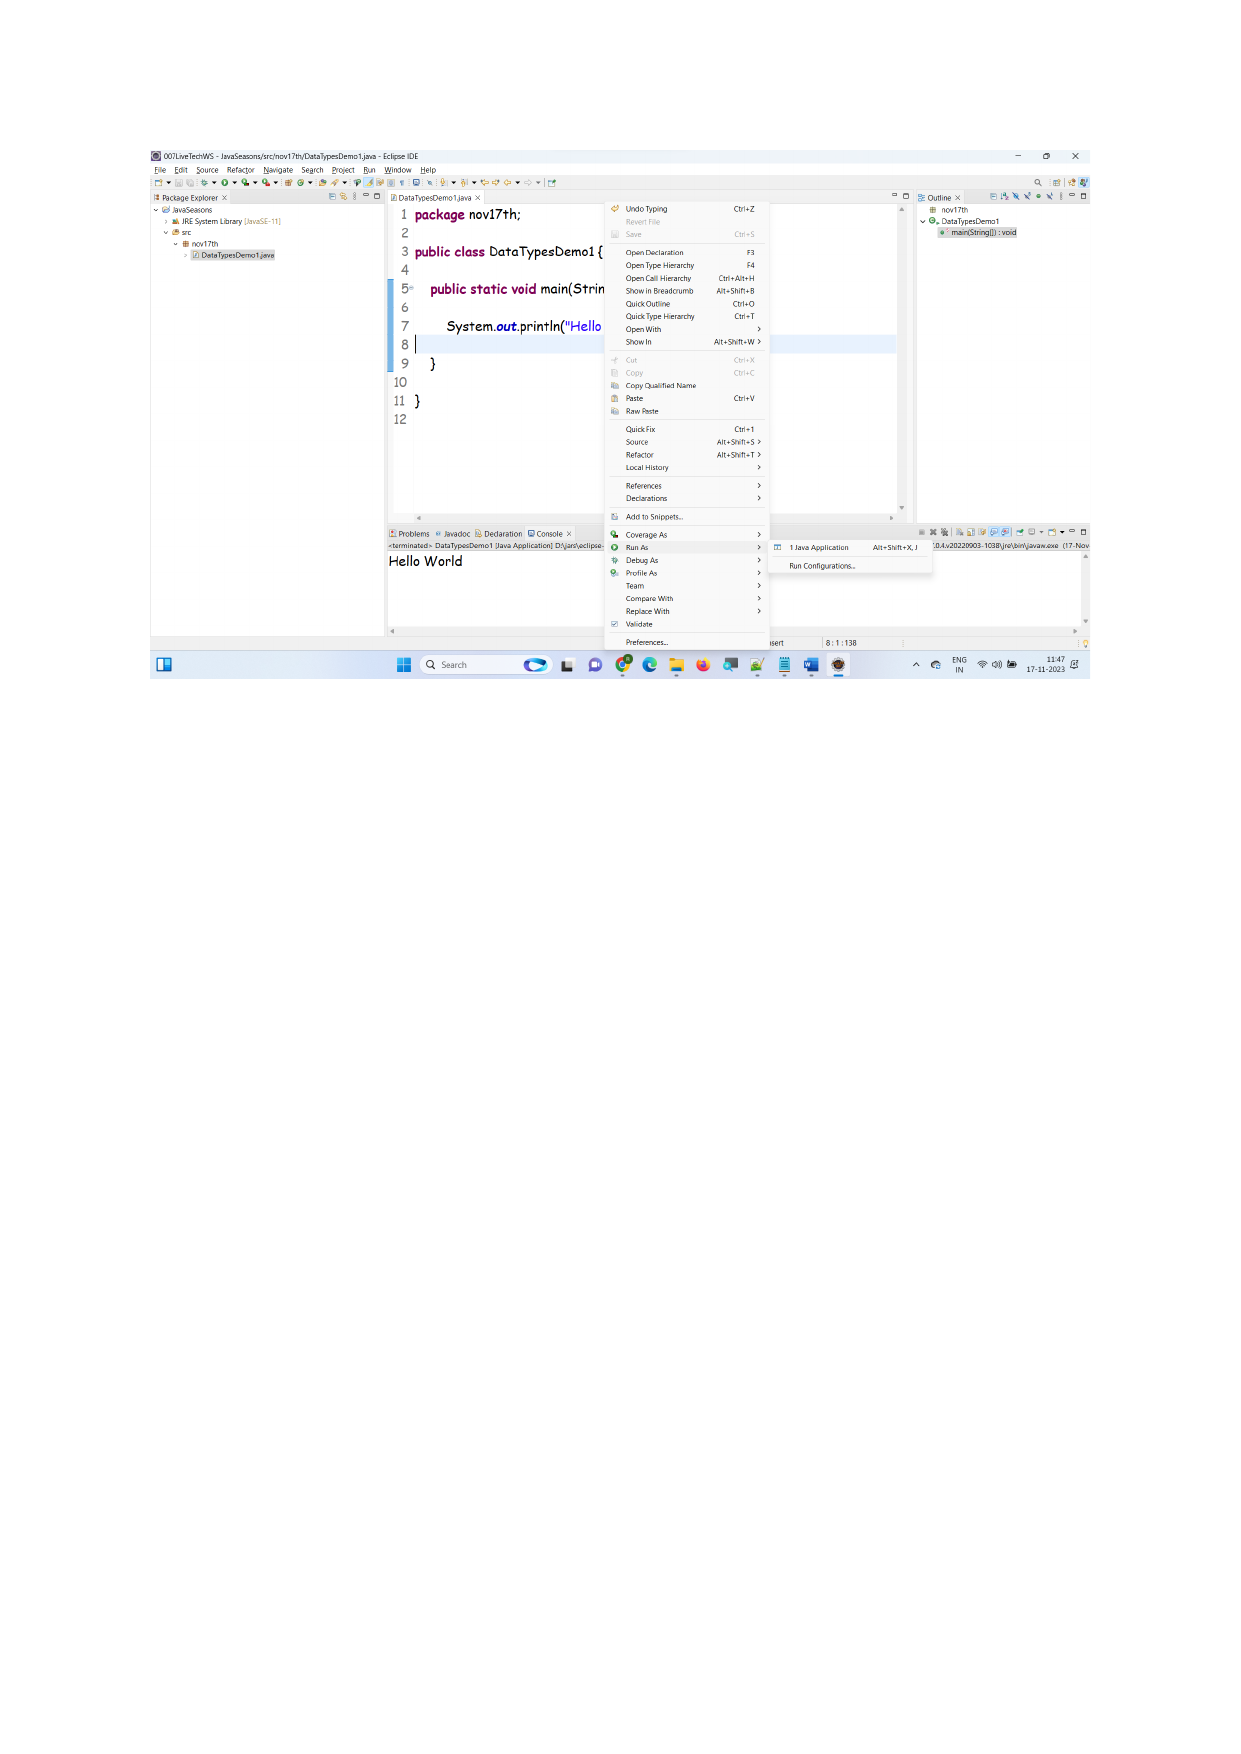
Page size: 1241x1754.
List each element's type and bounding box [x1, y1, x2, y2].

picture [150, 150, 1091, 679]
